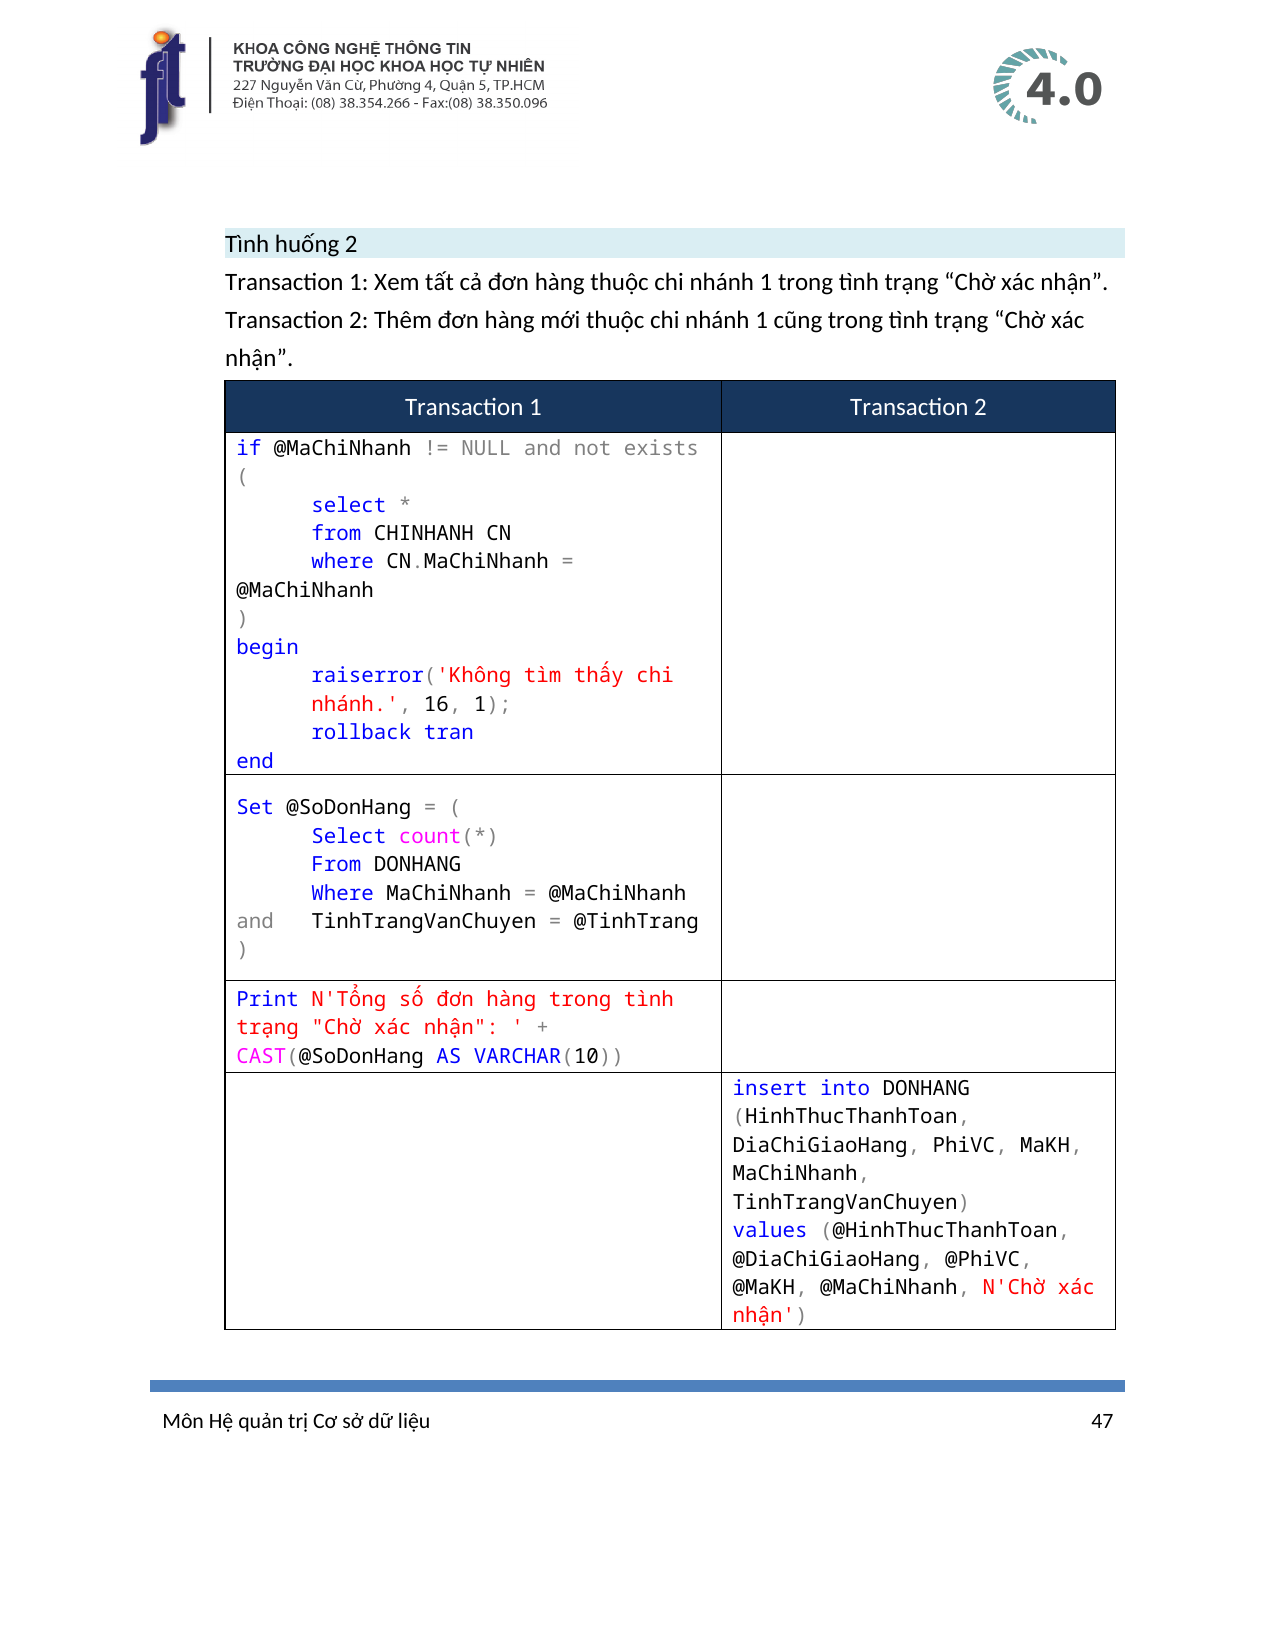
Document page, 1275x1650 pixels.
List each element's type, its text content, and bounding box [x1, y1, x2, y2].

table_cell insert into DONHANG (HinhThucThanhToan, DiaChiGiaoHang, PhiVC, MaKH, MaChiNhanh, TinhTrangVanChuyen) values (@HinhThucThanhToan, @DiaChiGiaoHang, @PhiVC, @MaKH, @MaChiNhanh, N'Chờ xác nhận') [722, 1073, 1115, 1329]
picture [117, 21, 580, 167]
text Transaction 1: Xem tất cả đơn hàng thuộc chi nhánh 1 trong tình trạng “Chờ xác nhận”. [225, 266, 1125, 297]
table_cell Set @SoDonHang = ( Select count(*) From DONHANG Where MaChiNhanh = @MaChiNhanh and TinhTrangVanChuyen = @TinhTrang ) [226, 775, 721, 980]
table_header Transaction 1 [226, 381, 721, 432]
table_cell [722, 433, 1115, 774]
table_cell [722, 981, 1115, 1072]
table_cell [722, 775, 1115, 980]
table_header Transaction 2 [722, 381, 1115, 432]
text Tình huống 2 [225, 228, 1125, 258]
picture [985, 41, 1108, 127]
text Transaction 2: Thêm đơn hàng mới thuộc chi nhánh 1 cũng trong tình trạng “Chờ xác nhận”. [225, 304, 1125, 373]
table_cell if @MaChiNhanh != NULL and not exists ( select * from CHINHANH CN where CN.MaChiNhanh = @MaChiNhanh ) begin raiserror('Không tìm thấy chi nhánh.', 16, 1); rollback tran end [226, 433, 721, 774]
table_cell [226, 1073, 721, 1329]
table_cell Print N'Tổng số đơn hàng trong tình trạng "Chờ xác nhận": ' + CAST(@SoDonHang AS VARCHAR(10)) [226, 981, 721, 1072]
